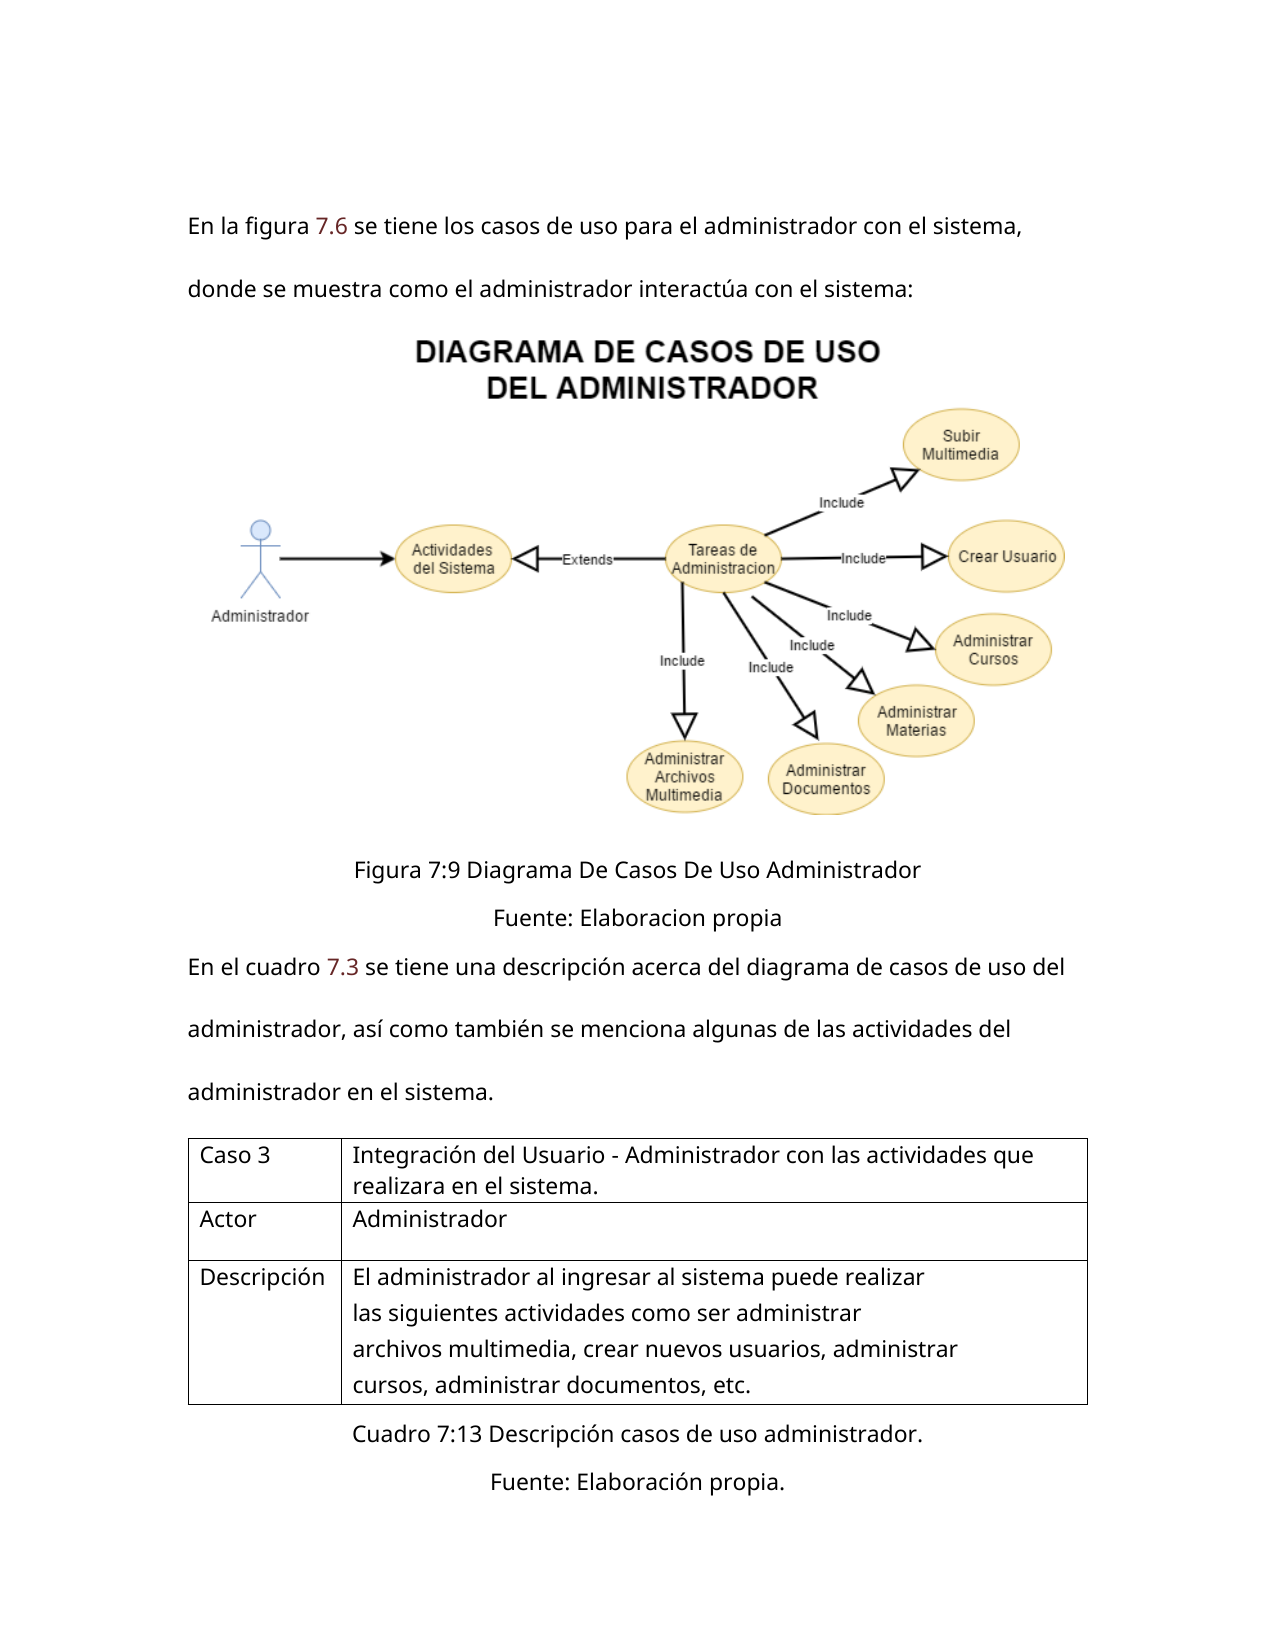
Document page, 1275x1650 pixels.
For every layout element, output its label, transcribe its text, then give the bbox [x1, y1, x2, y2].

text Fuente: Elaboracion propia [187, 902, 1087, 933]
table_cell Descripción [189, 1261, 341, 1404]
text Fuente: Elaboración propia. [187, 1466, 1087, 1497]
table_cell El administrador al ingresar al sistema puede realizar las siguientes actividades como ser administrar archivos multimedia, crear nuevos usuarios, administrar cursos, administrar documentos, etc. [342, 1261, 1087, 1404]
table_cell Administrador [342, 1203, 1087, 1260]
table_header Integración del Usuario - Administrador con las actividades que realizara en el sistema. [342, 1139, 1087, 1202]
table_cell Actor [189, 1203, 341, 1260]
table_header Caso 3 [189, 1139, 341, 1202]
text En la figura 7.6 se tiene los casos de uso para el administrador con el sistema, donde se muestra como el administrador interactúa con el sistema: [187, 210, 1087, 304]
text En el cuadro 7.3 se tiene una descripción acerca del diagrama de casos de uso del administrador, así como también se menciona algunas de las actividades del administrador en el sistema. [187, 951, 1087, 1107]
